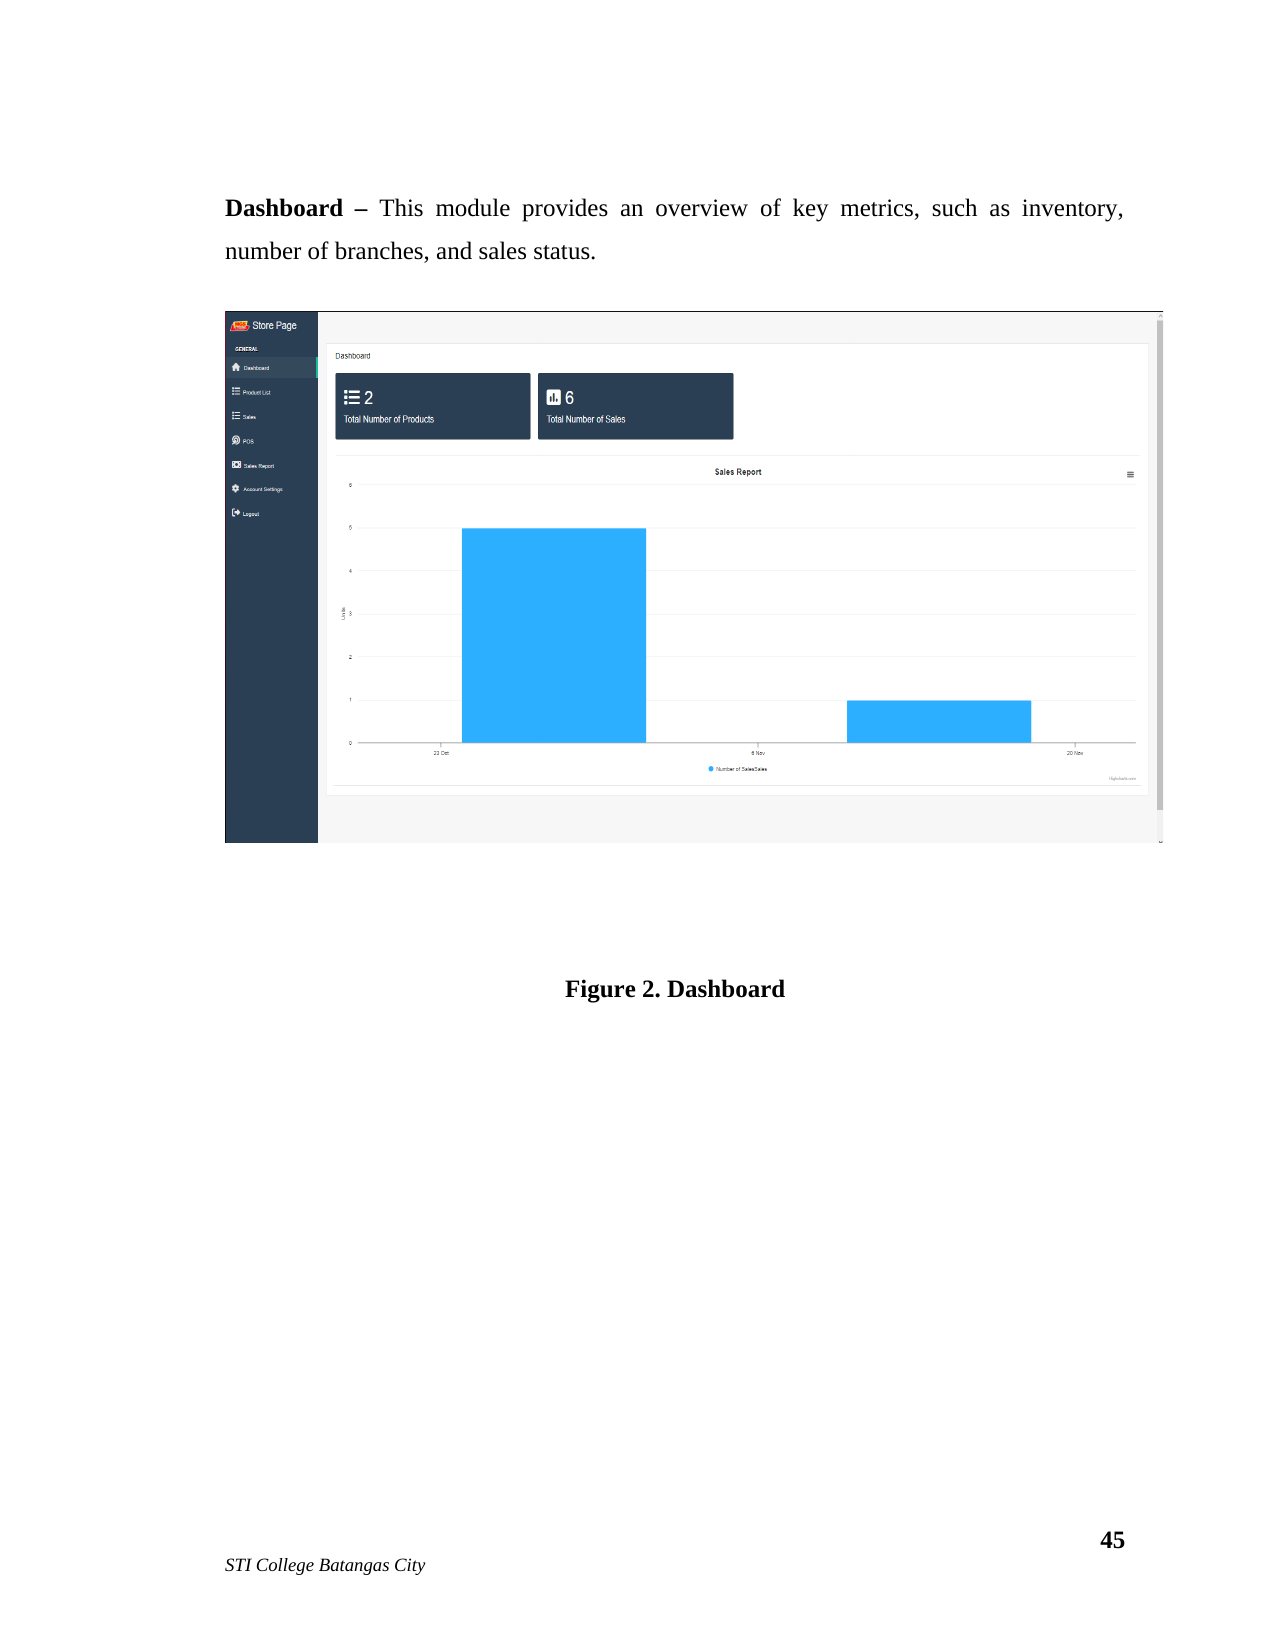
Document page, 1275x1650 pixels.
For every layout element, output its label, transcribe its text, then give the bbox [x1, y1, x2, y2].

picture [225, 311, 1164, 843]
text Figure 2. Dashboard [225, 974, 1125, 1003]
text Dashboard – This module provides an overview of key metrics, such as inventory, number of branches, and sales status. [225, 193, 1125, 265]
